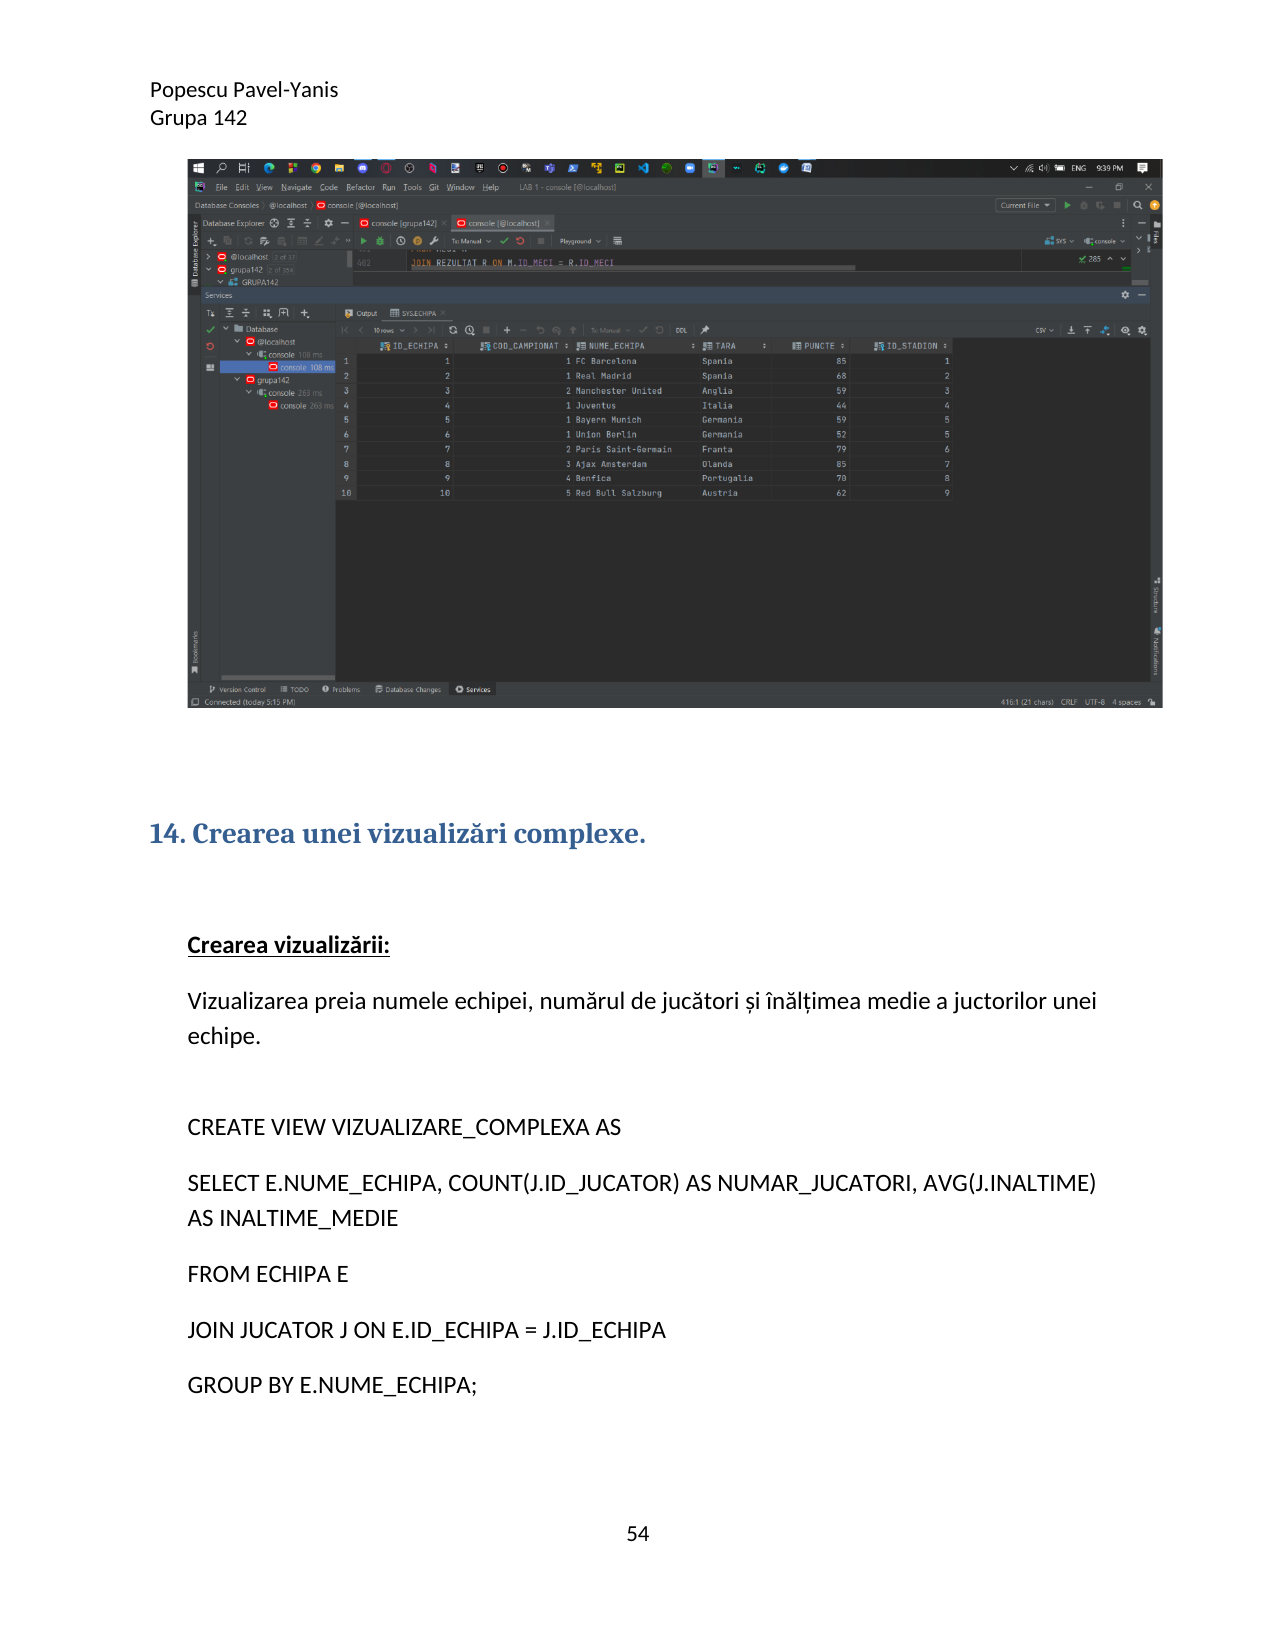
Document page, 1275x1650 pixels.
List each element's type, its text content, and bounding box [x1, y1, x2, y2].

text CREATE VIEW VIZUALIZARE_COMPLEXA AS [187, 1076, 1125, 1142]
subtitle 14. Crearea unei vizualizări complexe. [150, 817, 1125, 851]
picture [187, 159, 1163, 708]
text FROM ECHIPA E [187, 1258, 1125, 1288]
text GROUP BY E.NUME_ECHIPA; [187, 1369, 1125, 1400]
text SELECT E.NUME_ECHIPA, COUNT(J.ID_JUCATOR) AS NUMAR_JUCATORI, AVG(J.INALTIME) AS INALTIME_MEDIE [187, 1167, 1125, 1233]
text Vizualizarea preia numele echipei, numărul de jucători și înălțimea medie a juctorilor unei echipe. [187, 985, 1125, 1051]
text JOIN JUCATOR J ON E.ID_ECHIPA = J.ID_ECHIPA [187, 1314, 1125, 1344]
text Crearea vizualizării: [187, 929, 1125, 960]
